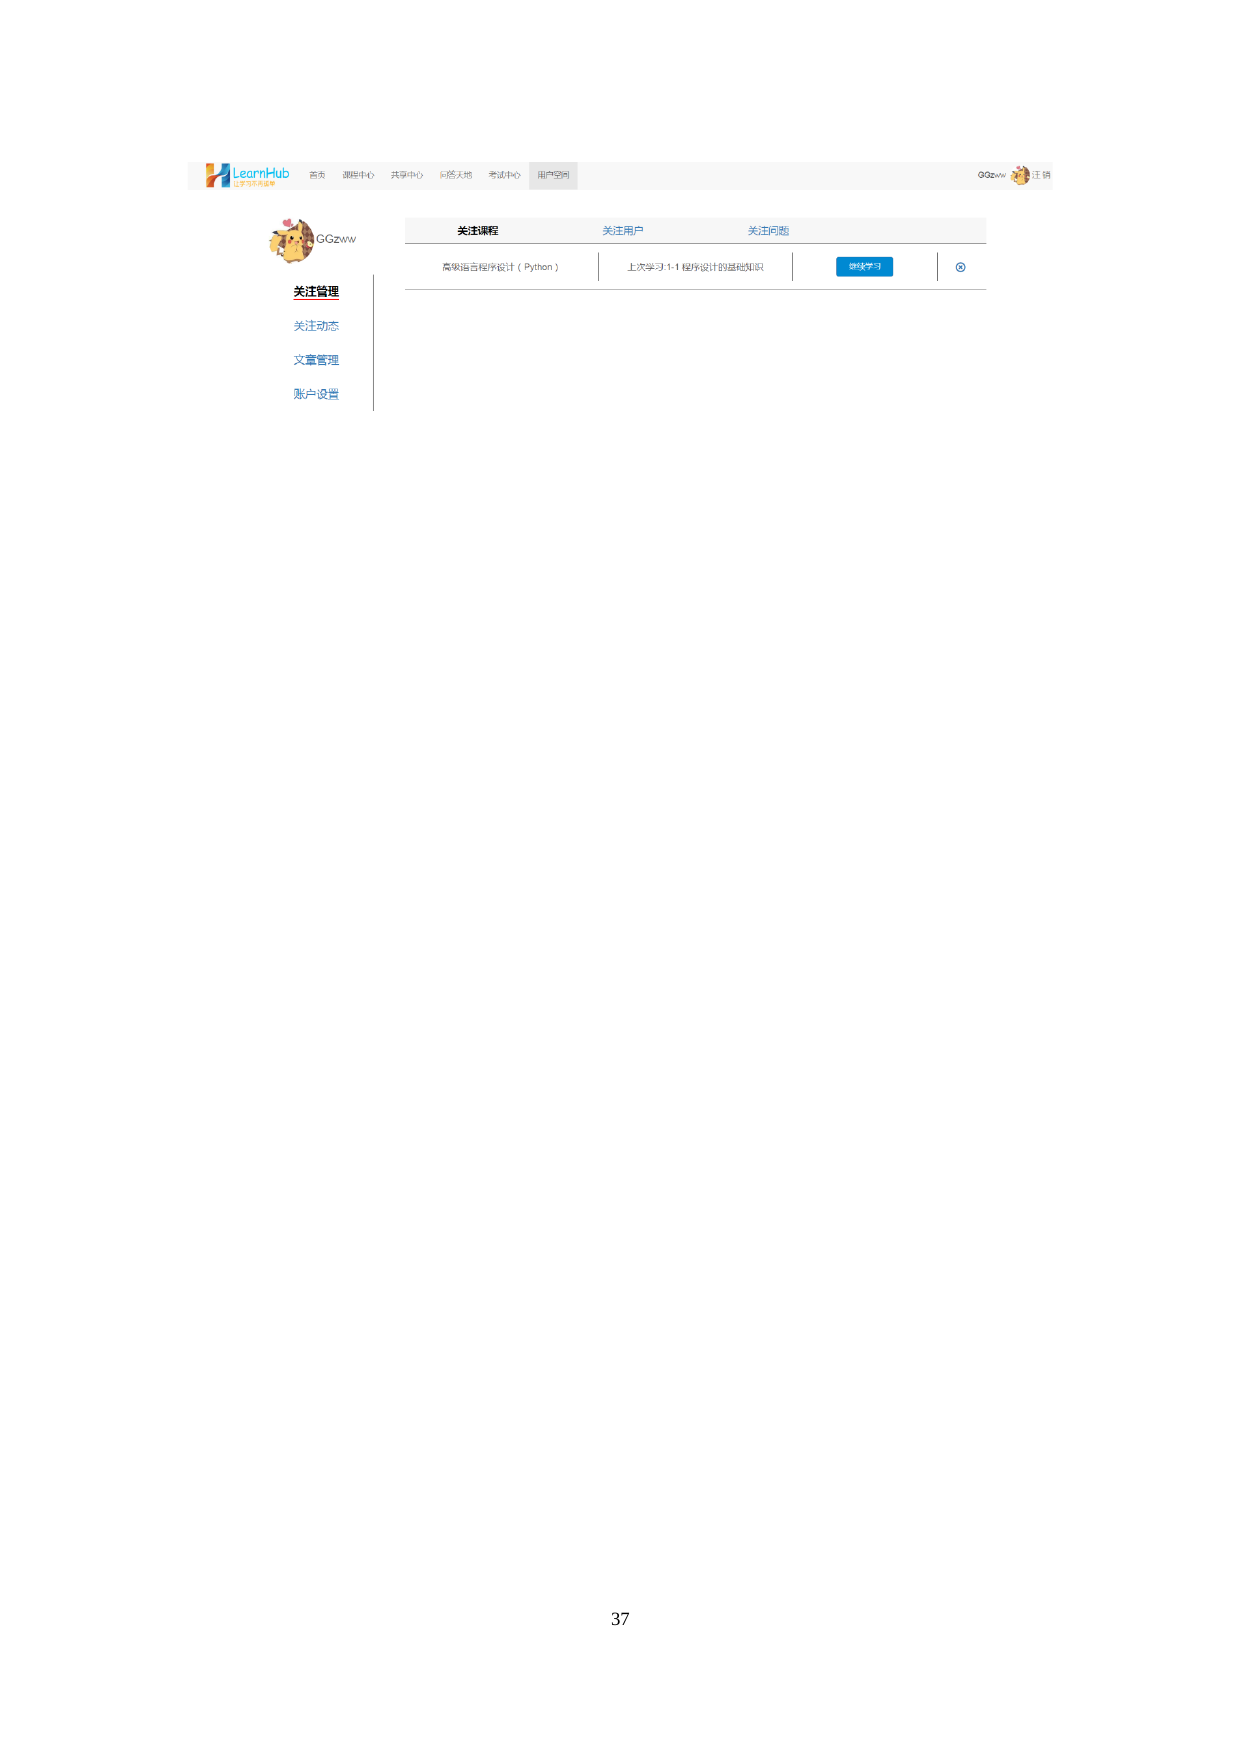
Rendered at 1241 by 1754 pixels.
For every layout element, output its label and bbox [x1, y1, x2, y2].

picture [187, 162, 1053, 593]
